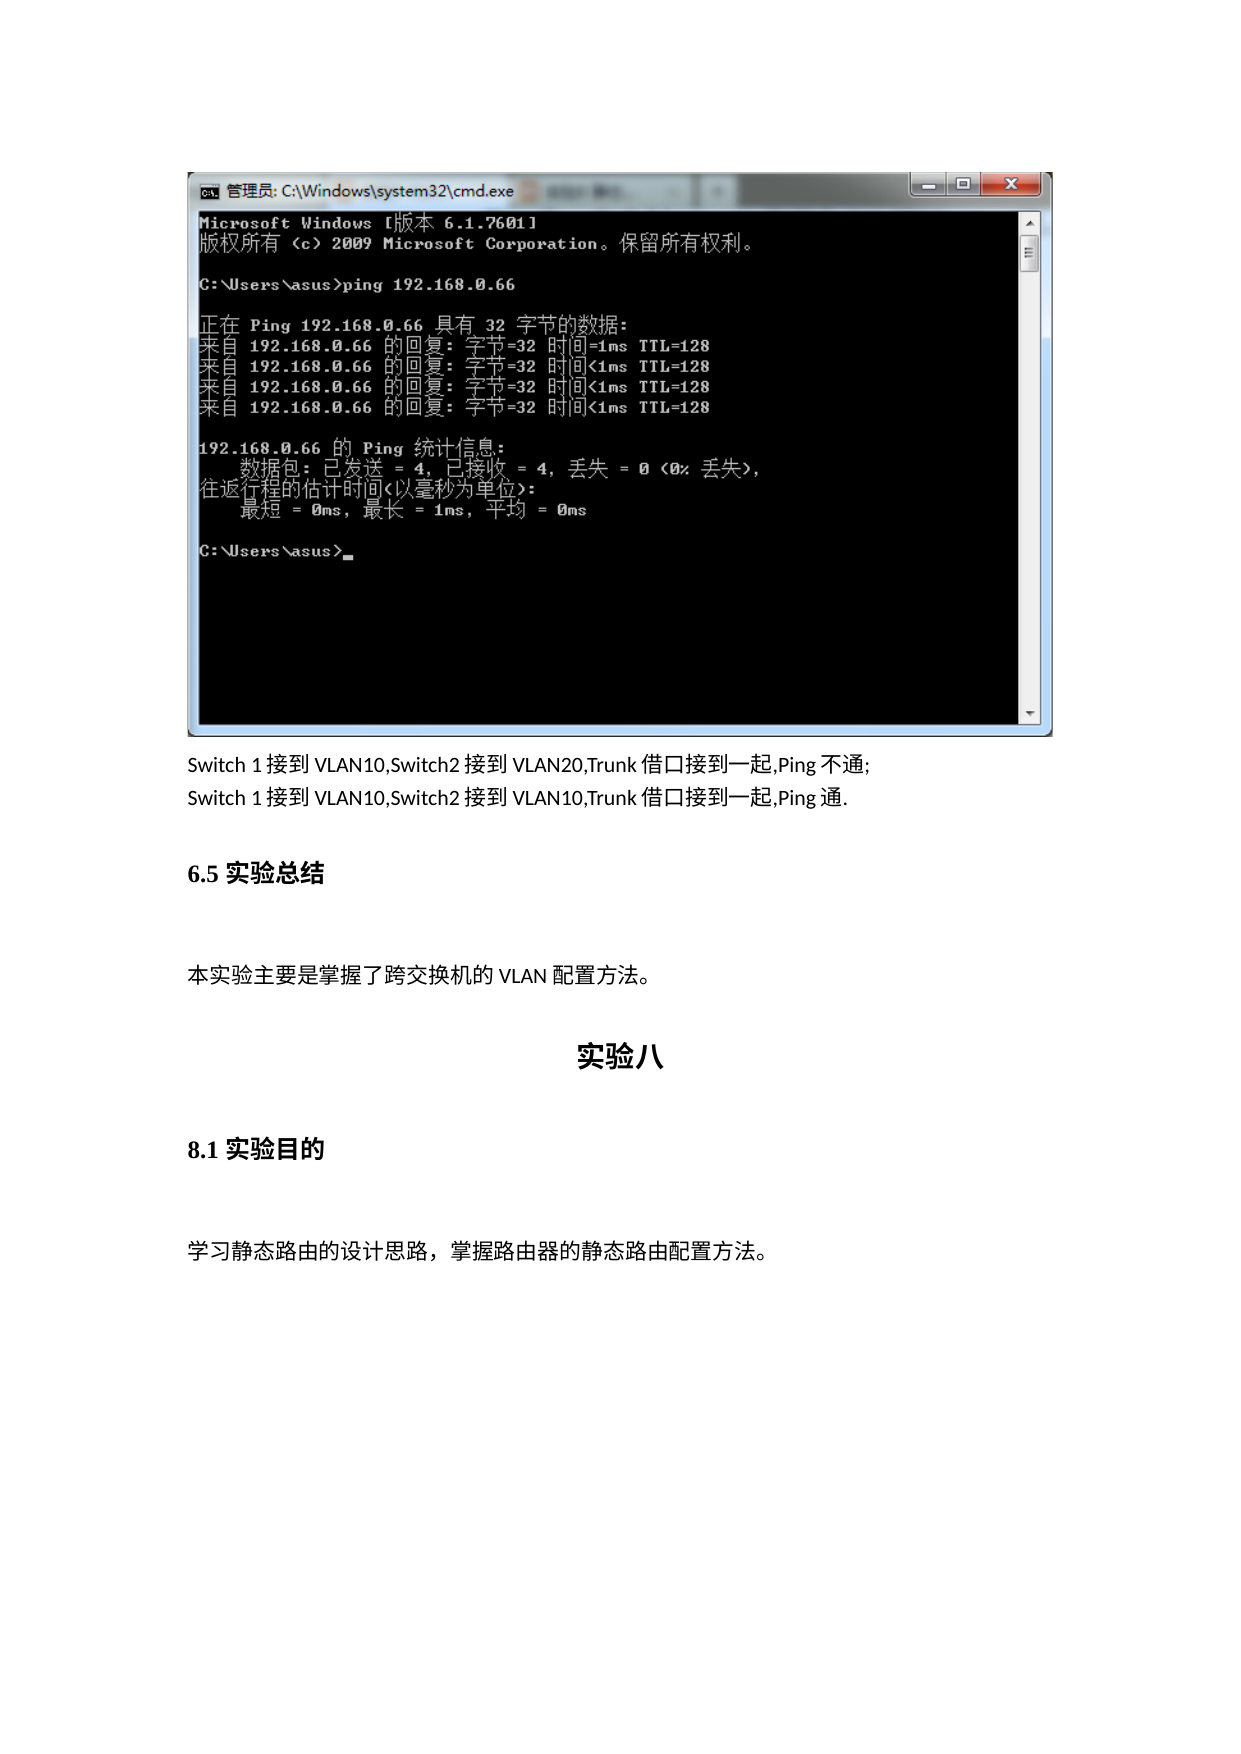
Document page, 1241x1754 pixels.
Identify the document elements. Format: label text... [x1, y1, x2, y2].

text Switch 1接到VLAN10,Switch2接到VLAN10,Trunk借口接到一起,Ping通. [187, 779, 1053, 812]
text 实验八 [187, 1023, 1053, 1088]
text 学习静态路由的设计思路，掌握路由器的静态路由配置方法。 [187, 1233, 1053, 1266]
text Switch 1接到VLAN10,Switch2接到VLAN20,Trunk借口接到一起,Ping不通; [187, 747, 1053, 779]
picture [187, 172, 1053, 737]
subtitle 8.1 实验目的 [187, 1115, 1053, 1180]
subtitle 6.5 实验总结 [187, 839, 1053, 904]
text 本实验主要是掌握了跨交换机的 VLAN 配置方法。 [187, 958, 1053, 990]
